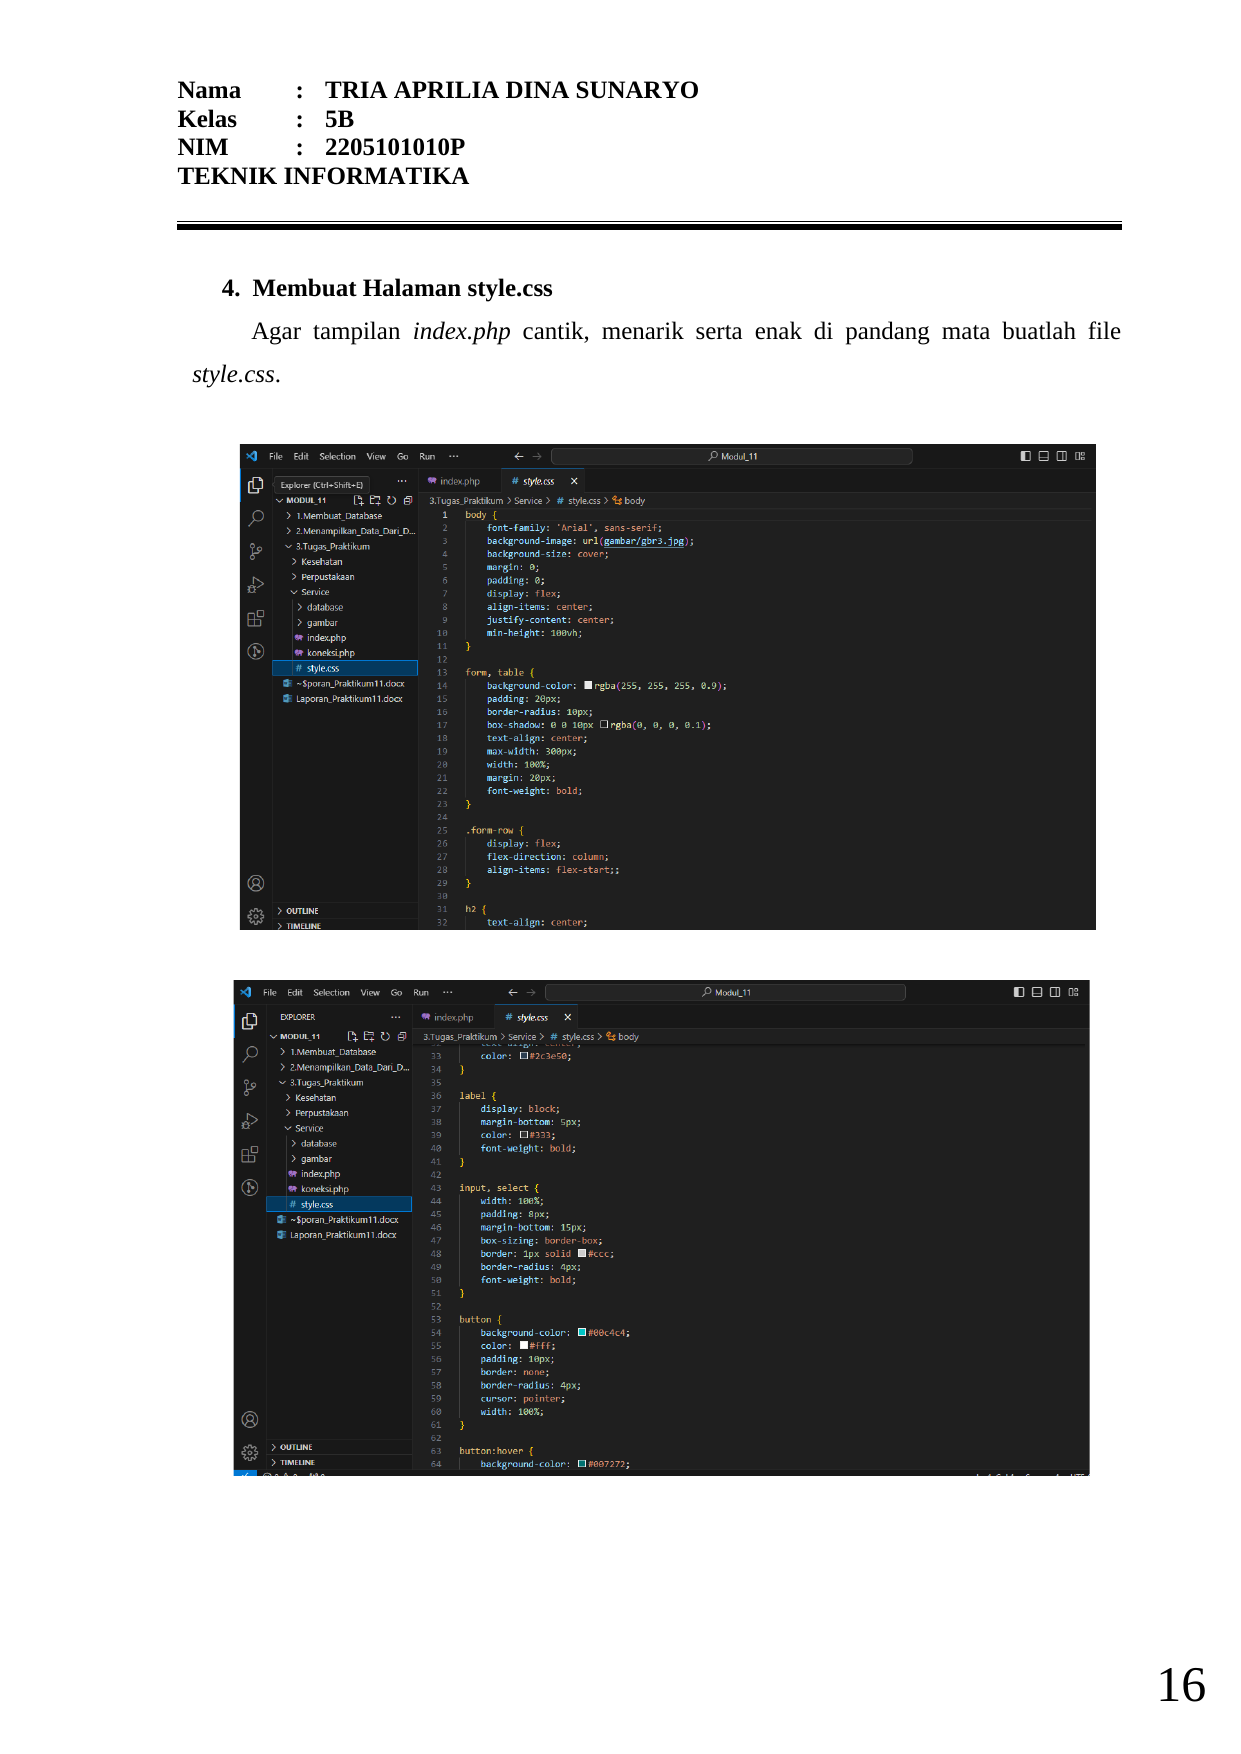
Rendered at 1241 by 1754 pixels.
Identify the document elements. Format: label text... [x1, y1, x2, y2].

list Membuat Halaman style.css [192, 273, 1122, 302]
list Agar tampilan index.php cantik, menarik serta enak di pandang mata buatlah file style.css. [192, 316, 1122, 388]
picture [239, 444, 1096, 930]
picture [233, 980, 1090, 1476]
